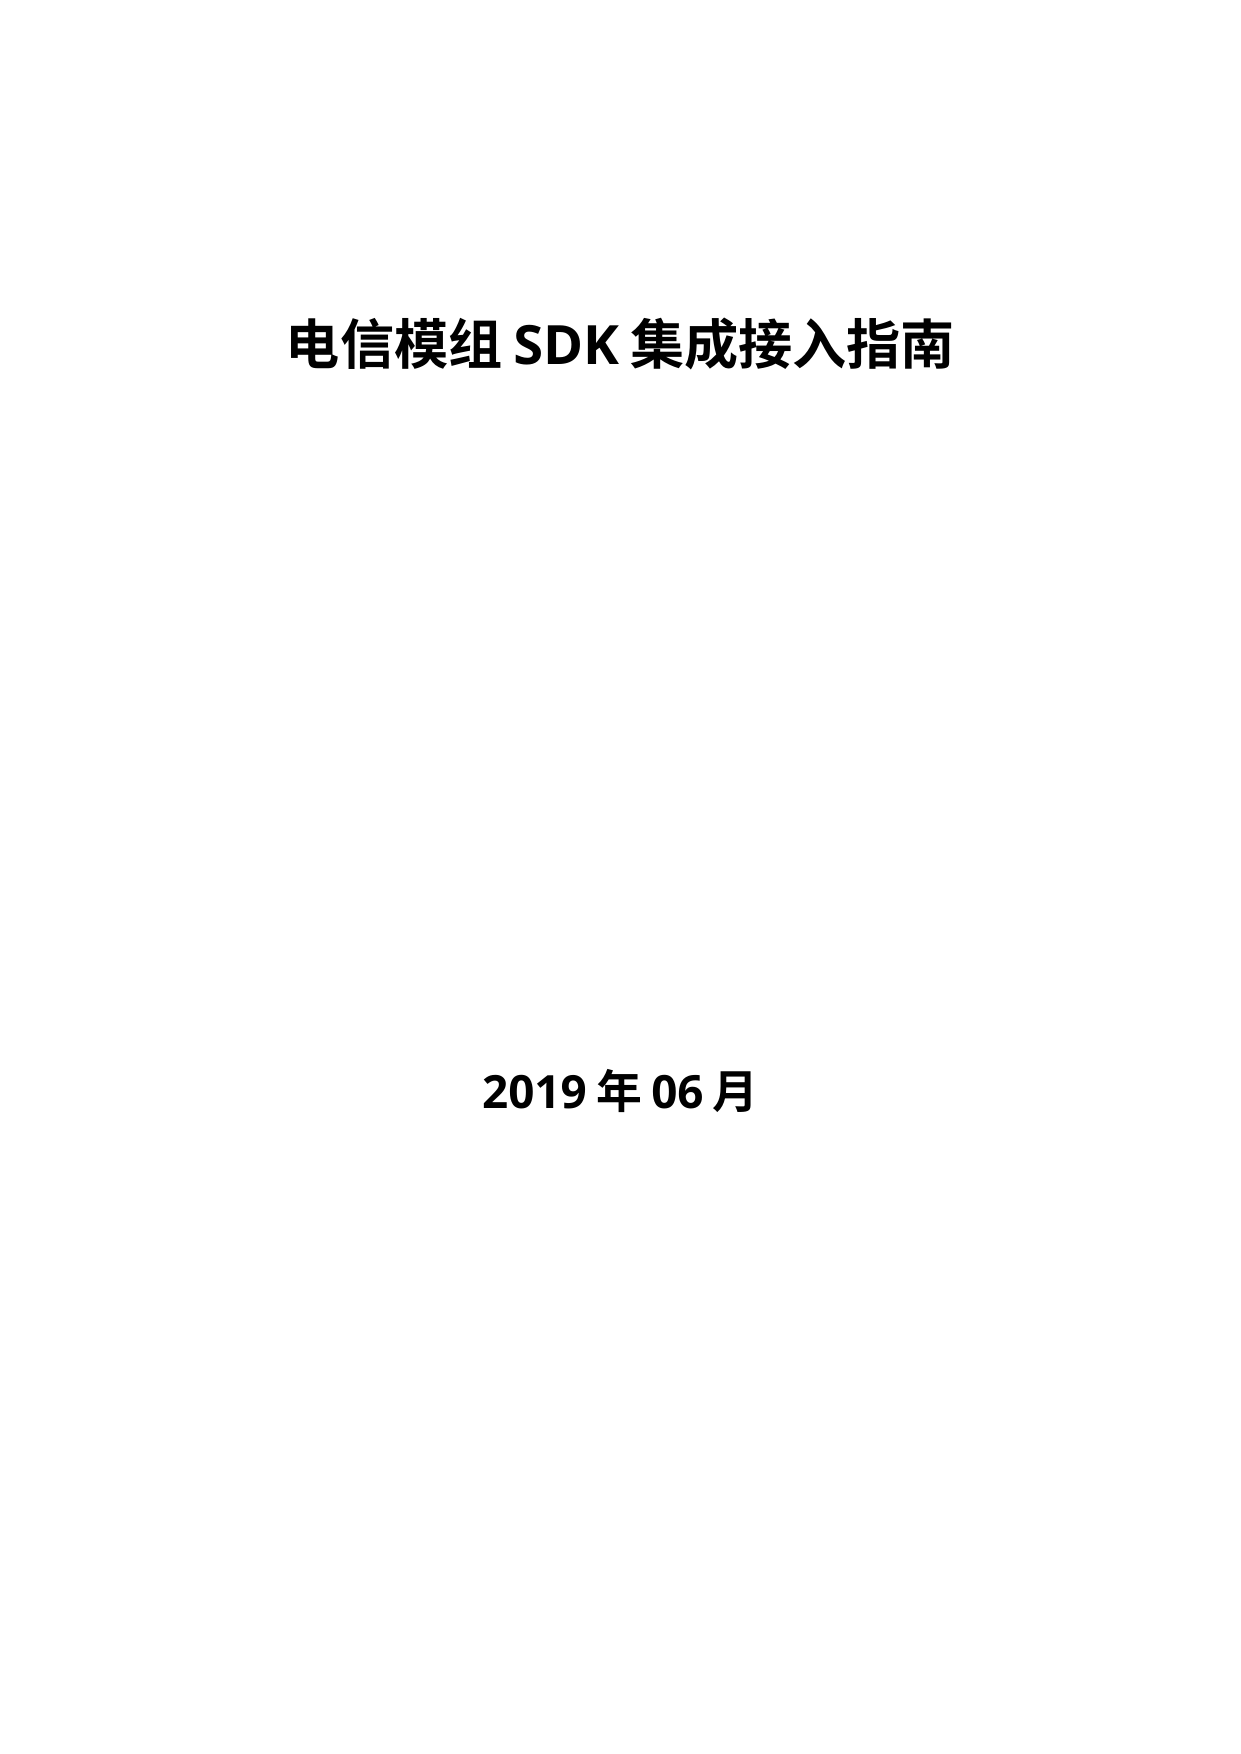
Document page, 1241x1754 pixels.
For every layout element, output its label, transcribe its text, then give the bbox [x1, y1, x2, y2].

text 2019年06月 [187, 1039, 1053, 1137]
text 电信模组SDK集成接入指南 [187, 292, 1053, 389]
